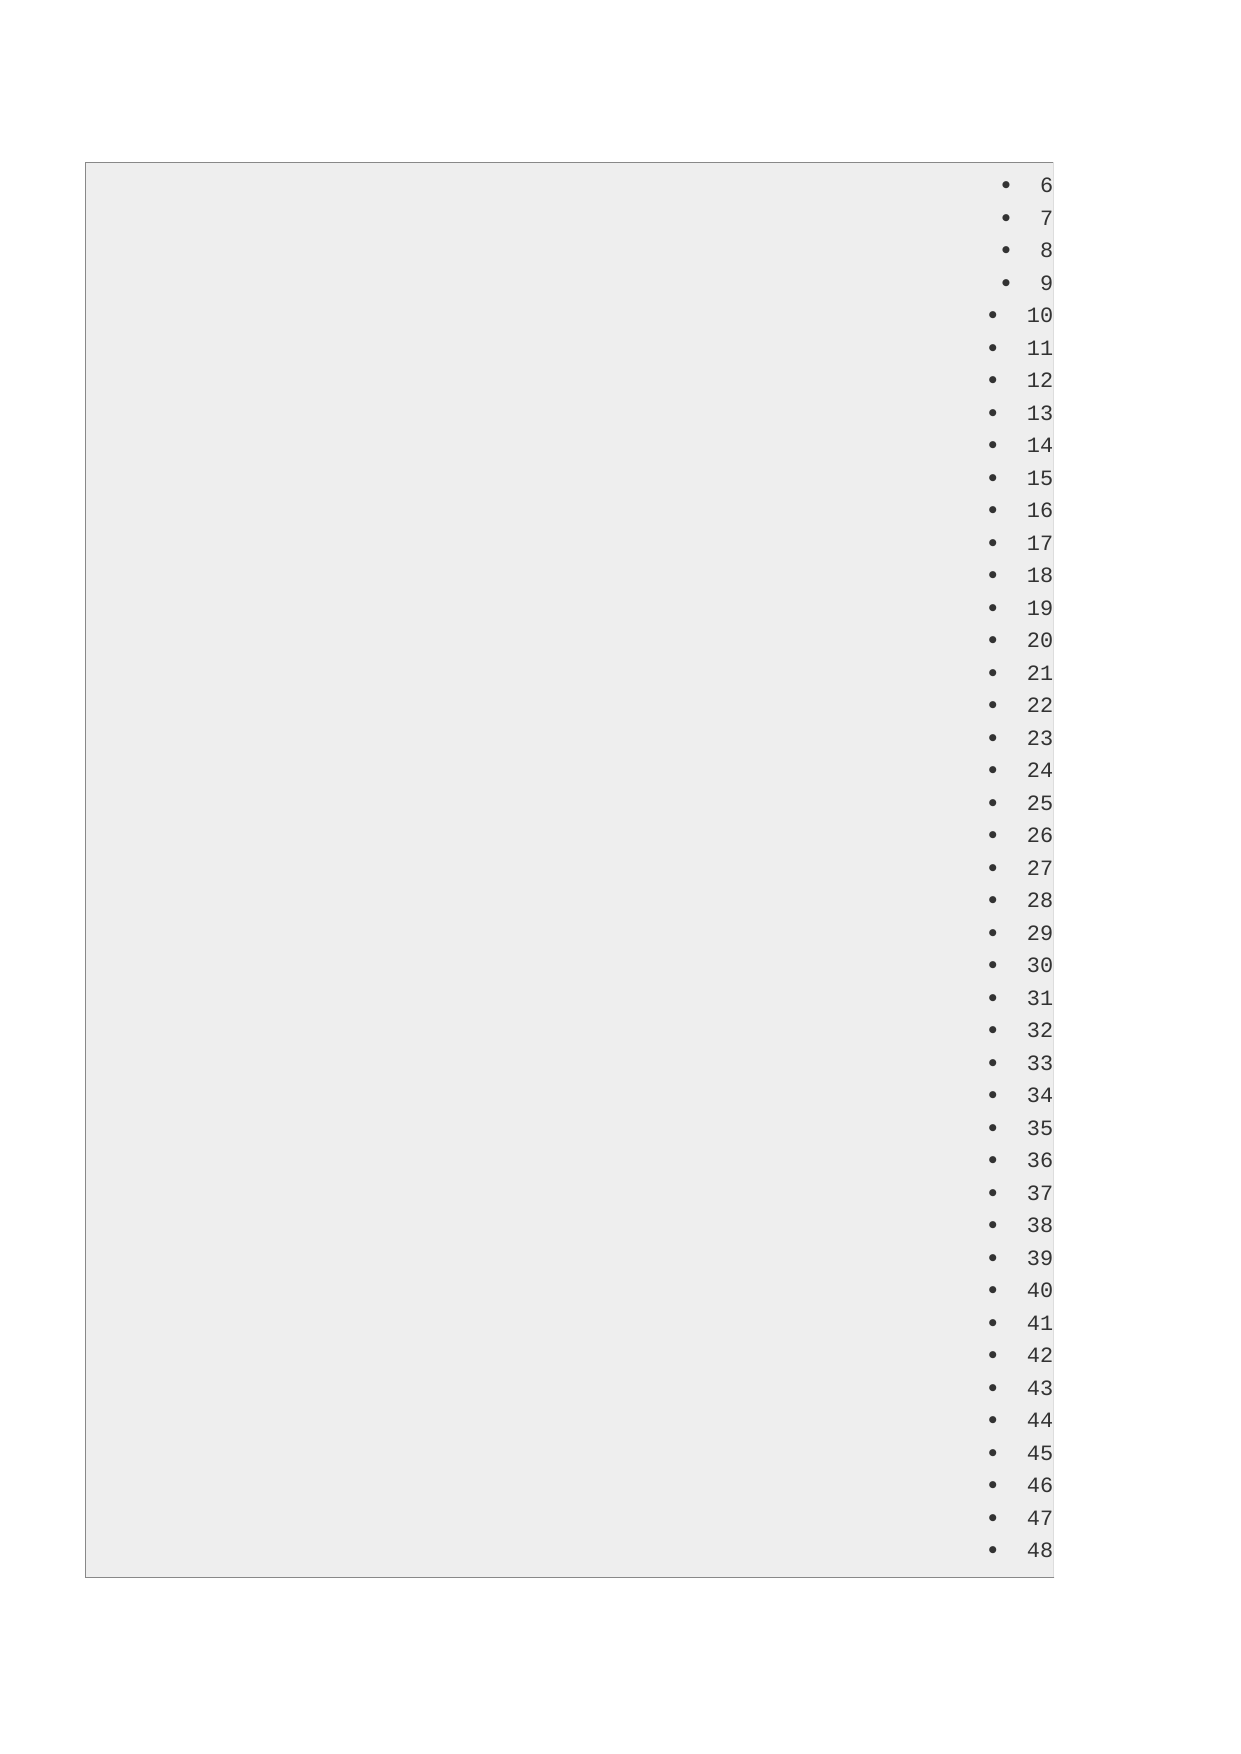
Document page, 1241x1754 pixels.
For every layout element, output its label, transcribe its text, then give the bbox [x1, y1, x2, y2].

list 21 [86, 649, 1053, 682]
list 33 [86, 1039, 1053, 1072]
list 30 [86, 942, 1053, 974]
list 28 [86, 877, 1053, 909]
list 8 [86, 227, 1053, 259]
list 32 [86, 1007, 1053, 1039]
list 10 [86, 292, 1053, 324]
list 19 [86, 584, 1053, 617]
list 42 [86, 1332, 1053, 1364]
list 45 [86, 1429, 1053, 1462]
list 16 [86, 487, 1053, 519]
list 31 [86, 974, 1053, 1007]
list 39 [86, 1234, 1053, 1267]
list 26 [86, 812, 1053, 844]
list 12 [86, 357, 1053, 389]
list 18 [86, 552, 1053, 584]
list 6 [86, 163, 1053, 194]
list 35 [86, 1104, 1053, 1137]
list 34 [86, 1072, 1053, 1104]
list 22 [86, 682, 1053, 714]
list 7 [86, 194, 1053, 227]
list 17 [86, 519, 1053, 552]
list 36 [86, 1137, 1053, 1169]
list 29 [86, 909, 1053, 942]
list 43 [86, 1364, 1053, 1397]
list 47 [86, 1494, 1053, 1527]
list 41 [86, 1299, 1053, 1332]
list 15 [86, 454, 1053, 487]
list 44 [86, 1397, 1053, 1429]
list 46 [86, 1462, 1053, 1494]
list 13 [86, 389, 1053, 422]
list 48 [86, 1527, 1053, 1577]
list 40 [86, 1267, 1053, 1299]
list 20 [86, 617, 1053, 649]
list 37 [86, 1169, 1053, 1202]
list 24 [86, 747, 1053, 779]
list 23 [86, 714, 1053, 747]
list 38 [86, 1202, 1053, 1234]
list 14 [86, 422, 1053, 454]
list 9 [86, 259, 1053, 292]
list 25 [86, 779, 1053, 812]
list 27 [86, 844, 1053, 877]
list 11 [86, 324, 1053, 357]
